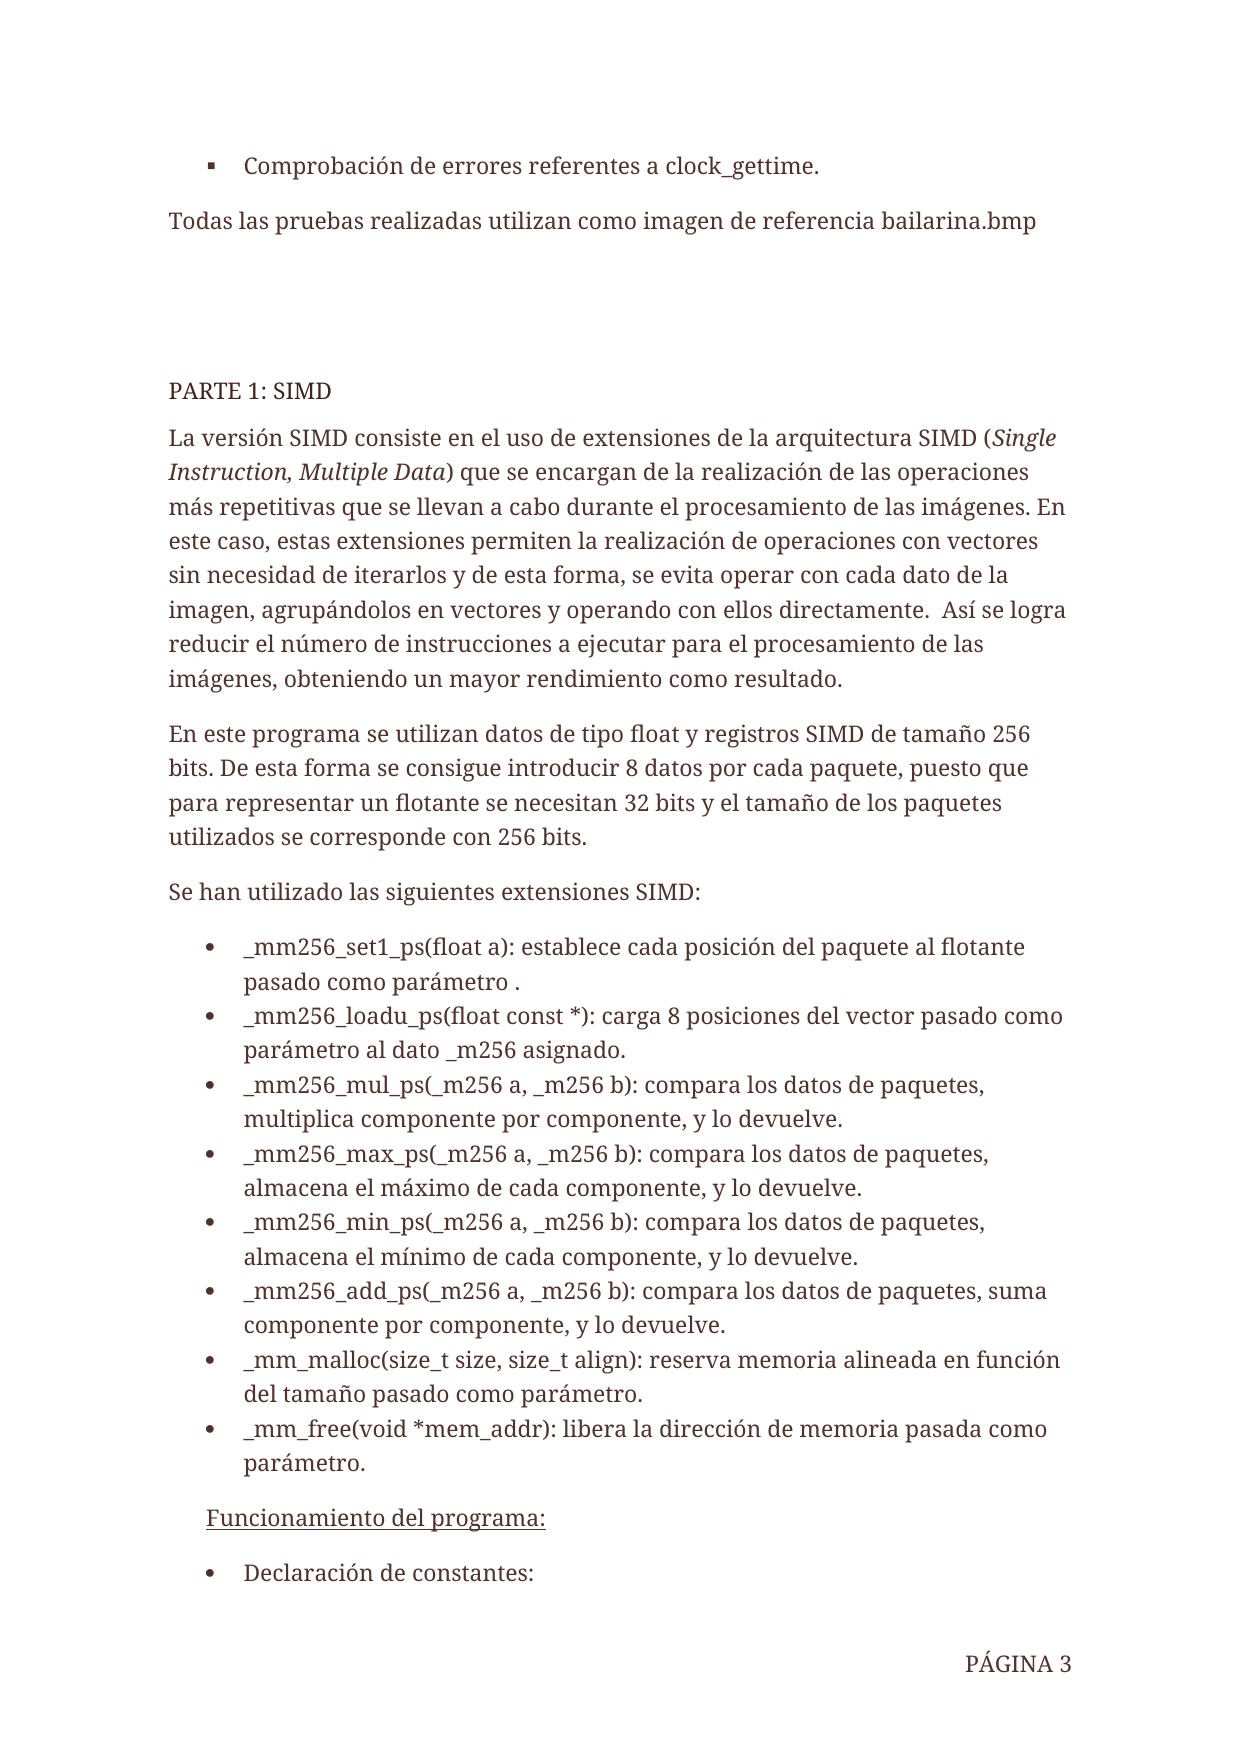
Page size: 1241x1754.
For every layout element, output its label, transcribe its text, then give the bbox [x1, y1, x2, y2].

list _mm256_loadu_ps(float const *): carga 8 posiciones del vector pasado como parámetro al dato _m256 asignado. [206, 1000, 1072, 1066]
list _mm256_mul_ps(_m256 a, _m256 b): compara los datos de paquetes, multiplica componente por componente, y lo devuelve. [206, 1069, 1072, 1134]
text Todas las pruebas realizadas utilizan como imagen de referencia bailarina.bmp [168, 205, 1072, 236]
list _mm_malloc(size_t size, size_t align): reserva memoria alineada en función del tamaño pasado como parámetro. [206, 1344, 1072, 1409]
subtitle Parte 1: SIMD [168, 375, 1072, 406]
list _mm256_add_ps(_m256 a, _m256 b): compara los datos de paquetes, suma componente por componente, y lo devuelve. [206, 1275, 1072, 1341]
list _mm256_min_ps(_m256 a, _m256 b): compara los datos de paquetes, almacena el mínimo de cada componente, y lo devuelve. [206, 1206, 1072, 1272]
list Declaración de constantes: [206, 1557, 1072, 1588]
list _mm_free(void *mem_addr): libera la dirección de memoria pasada como parámetro. [206, 1412, 1072, 1478]
text La versión SIMD consiste en el uso de extensiones de la arquitectura SIMD (Single Instruction, Multiple Data) que se encargan de la realización de las operaciones más repetitivas que se llevan a cabo durante el procesamiento de las imágenes. En este caso, estas extensiones permiten la realización de operaciones con vectores sin necesidad de iterarlos y de esta forma, se evita operar con cada dato de la imagen, agrupándolos en vectores y operando con ellos directamente. Así se logra reducir el número de instrucciones a ejecutar para el procesamiento de las imágenes, obteniendo un mayor rendimiento como resultado. [168, 422, 1072, 694]
text En este programa se utilizan datos de tipo float y registros SIMD de tamaño 256 bits. De esta forma se consigue introducir 8 datos por cada paquete, puesto que para representar un flotante se necesitan 32 bits y el tamaño de los paquetes utilizados se corresponde con 256 bits. [168, 718, 1072, 852]
list _mm256_set1_ps(float a): establece cada posición del paquete al flotante pasado como parámetro . [206, 931, 1072, 997]
text Se han utilizado las siguientes extensiones SIMD: [168, 876, 1072, 907]
text Funcionamiento del programa: [206, 1502, 1072, 1533]
list _mm256_max_ps(_m256 a, _m256 b): compara los datos de paquetes, almacena el máximo de cada componente, y lo devuelve. [206, 1137, 1072, 1203]
list Comprobación de errores referentes a clock_gettime. [206, 150, 1072, 181]
